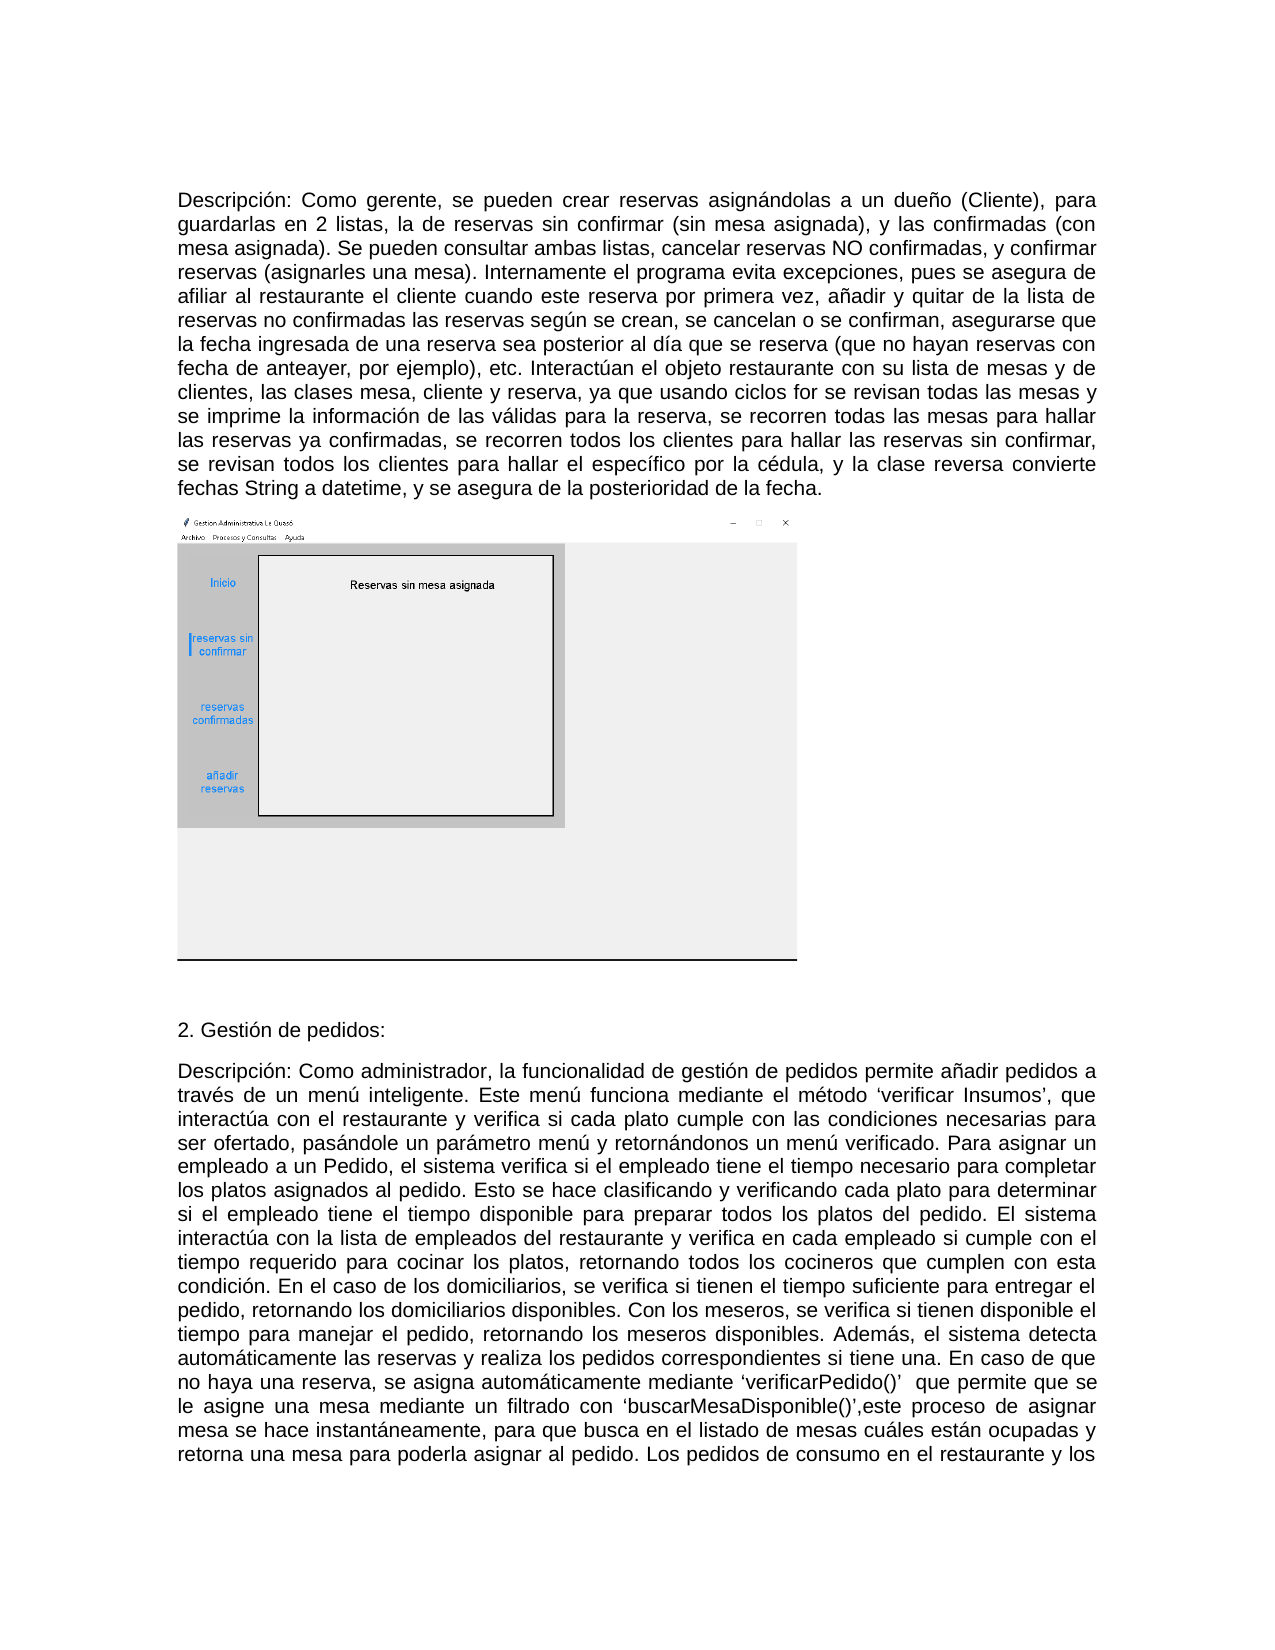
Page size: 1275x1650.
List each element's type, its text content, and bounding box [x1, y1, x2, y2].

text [177, 1058, 1098, 1466]
text 2. Gestión de pedidos: [177, 1018, 1098, 1042]
text Descripción: Como gerente, se pueden crear reservas asignándolas a un dueño (Cliente), para guardarlas en 2 listas, la de reservas sin confirmar (sin mesa asignada), y las confirmadas (con mesa asignada). Se pueden consultar ambas listas, cancelar reservas NO confirmadas, y confirmar reservas (asignarles una mesa). Internamente el programa evita excepciones, pues se asegura de afiliar al restaurante el cliente cuando este reserva por primera vez, añadir y quitar de la lista de reservas no confirmadas las reservas según se crean, se cancelan o se confirman, asegurarse que la fecha ingresada de una reserva sea posterior al día que se reserva (que no hayan reservas con fecha de anteayer, por ejemplo), etc. Interactúan el objeto restaurante con su lista de mesas y de clientes, las clases mesa, cliente y reserva, ya que usando ciclos for se revisan todas las mesas y se imprime la información de las válidas para la reserva, se recorren todas las mesas para hallar las reservas ya confirmadas, se recorren todos los clientes para hallar las reservas sin confirmar, se revisan todos los clientes para hallar el específico por la cédula, y la clase reversa convierte fechas String a datetime, y se asegura de la posterioridad de la fecha. [177, 188, 1098, 500]
picture [177, 516, 798, 961]
